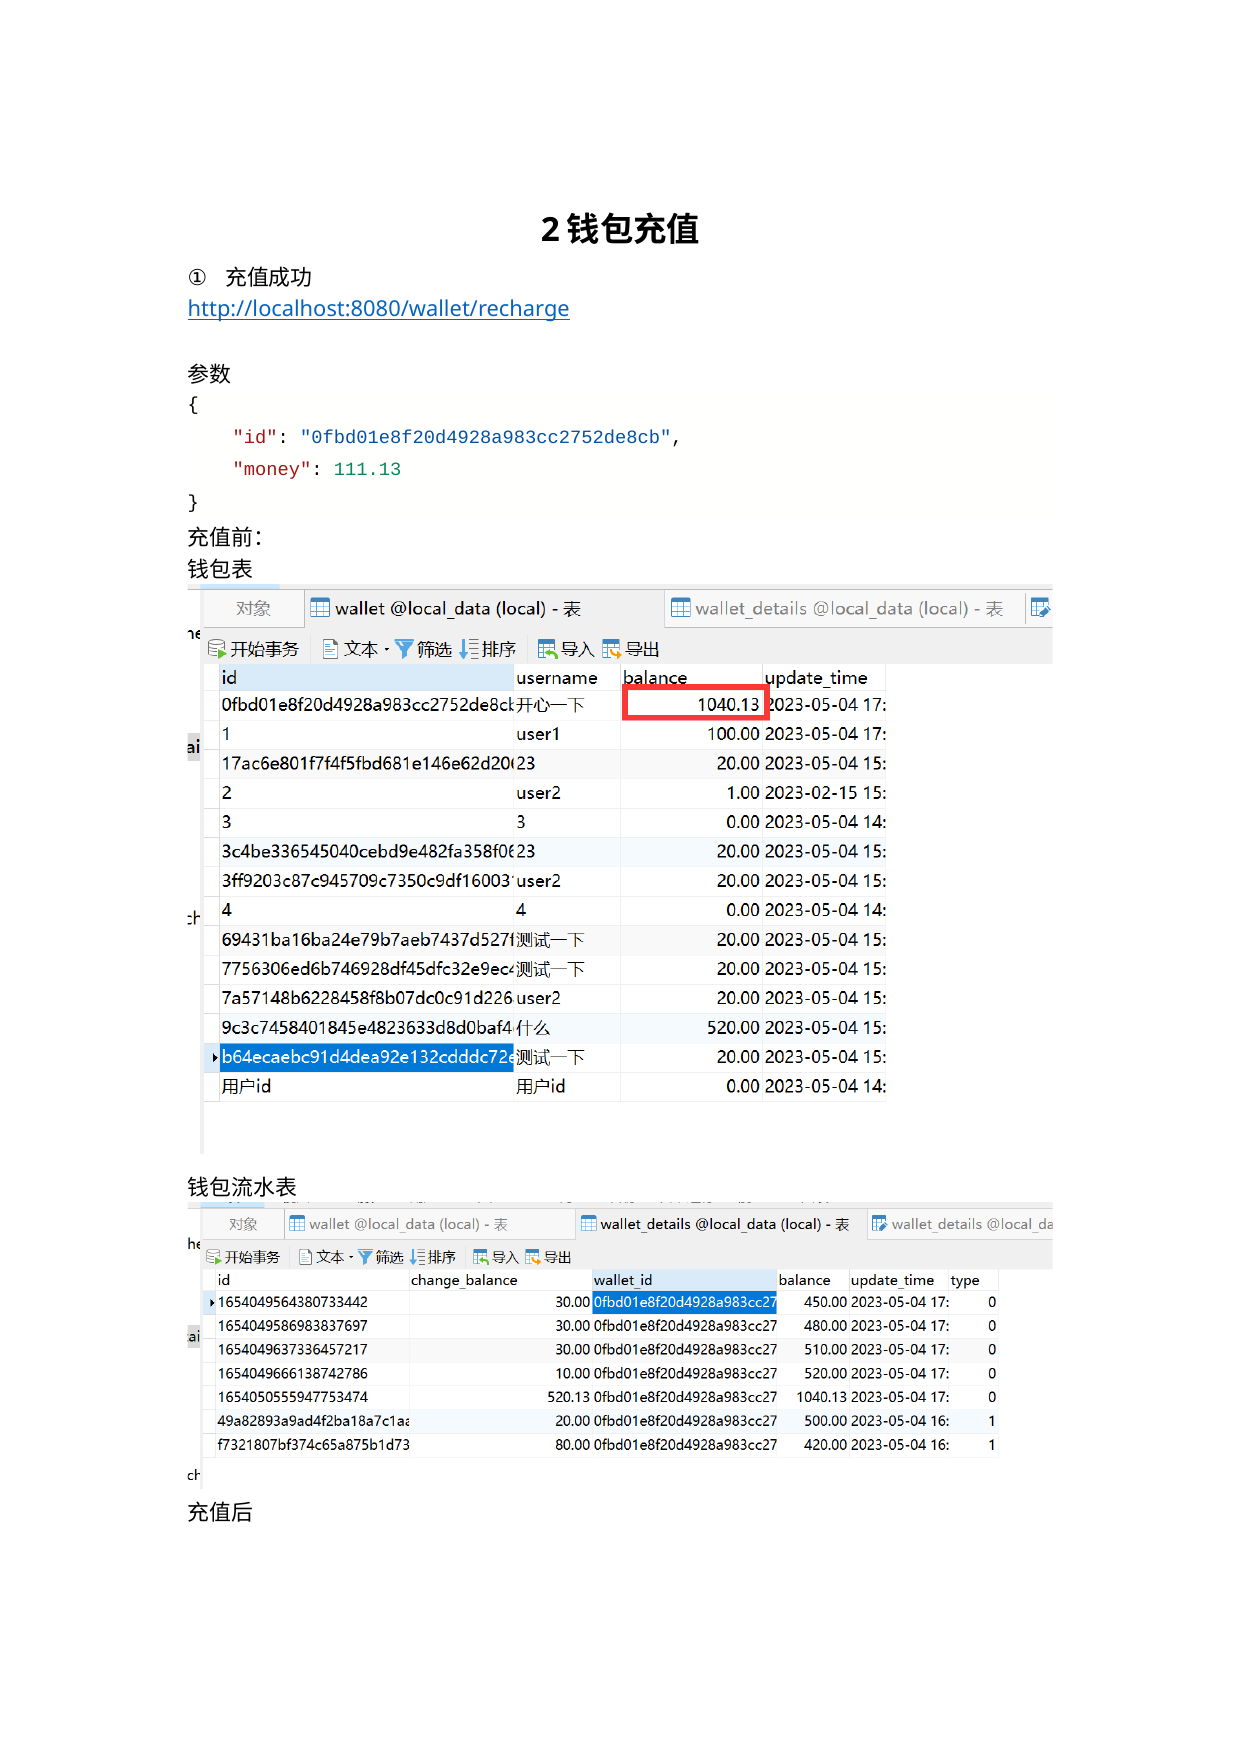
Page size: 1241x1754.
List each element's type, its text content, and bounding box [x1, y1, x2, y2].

text "money": 111.13 [187, 454, 1053, 487]
text "id": "0fbd01e8f20d4928a983cc2752de8cb", [187, 422, 1053, 454]
picture [187, 584, 1053, 1154]
text { [187, 389, 1053, 422]
text 参数 [187, 357, 1053, 389]
text 钱包流水表 [187, 1169, 1053, 1202]
text } [187, 487, 1053, 519]
text 充值后 [187, 1494, 1053, 1527]
text http://localhost:8080/wallet/recharge [187, 292, 1053, 324]
text 2钱包充值 [187, 194, 1053, 259]
text 钱包表 [187, 552, 1053, 584]
list 充值成功 [187, 259, 1053, 292]
picture [187, 1202, 1053, 1489]
text 充值前： [187, 519, 1053, 552]
